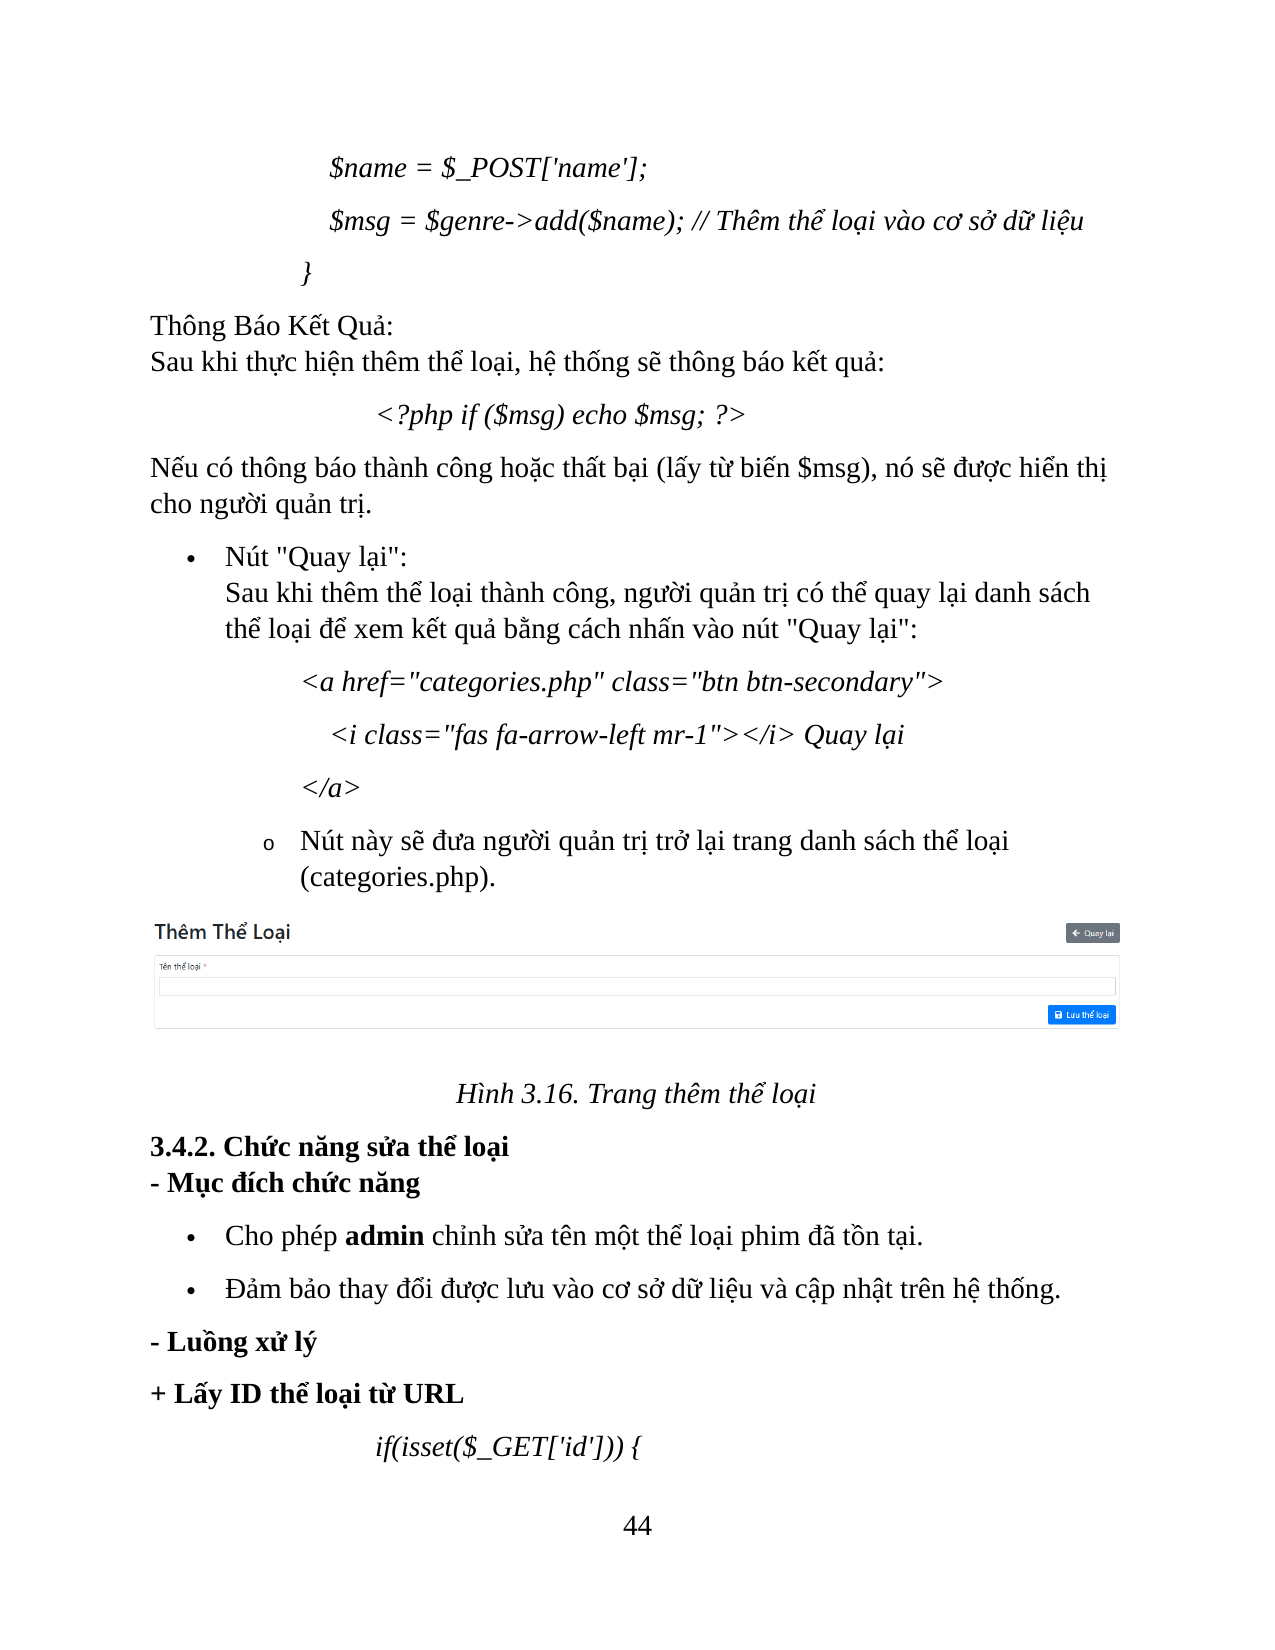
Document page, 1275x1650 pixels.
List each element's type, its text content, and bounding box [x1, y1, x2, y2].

text Hình 3.16. Trang thêm thể loại [150, 1076, 1125, 1110]
text Nếu có thông báo thành công hoặc thất bại (lấy từ biến $msg), nó sẽ được hiển thị cho người quản trị. [150, 450, 1125, 520]
list Đảm bảo thay đổi được lưu vào cơ sở dữ liệu và cập nhật trên hệ thống. [187, 1271, 1125, 1304]
text </a> [300, 770, 1125, 803]
text if(isset($_GET['id'])) { [375, 1429, 1125, 1463]
text $msg = $genre->add($name); // Thêm thể loại vào cơ sở dữ liệu [300, 203, 1125, 236]
text Thông Báo Kết Quả: Sau khi thực hiện thêm thể loại, hệ thống sẽ thông báo kết quả: [150, 308, 1125, 378]
list Nút này sẽ đưa người quản trị trở lại trang danh sách thể loại (categories.php). [262, 823, 1125, 892]
list Nút "Quay lại": Sau khi thêm thể loại thành công, người quản trị có thể quay lại danh sách thể loại để xem kết quả bằng cách nhấn vào nút "Quay lại": [187, 539, 1125, 645]
text <i class="fas fa-arrow-left mr-1"></i> Quay lại [300, 717, 1125, 751]
text - Mục đích chức năng [150, 1165, 1125, 1199]
text - Luồng xử lý [150, 1324, 1125, 1357]
subtitle 3.4.2. Chức năng sửa thể loại [150, 1129, 1125, 1163]
text <a href="categories.php" class="btn btn-secondary"> [300, 664, 1125, 698]
list Cho phép admin chỉnh sửa tên một thể loại phim đã tồn tại. [187, 1218, 1125, 1252]
text <?php if ($msg) echo $msg; ?> [300, 397, 1125, 431]
text $name = $_POST['name']; [300, 150, 1125, 183]
picture [150, 911, 1125, 1057]
text } [300, 256, 1125, 289]
text + Lấy ID thể loại từ URL [150, 1376, 1125, 1410]
